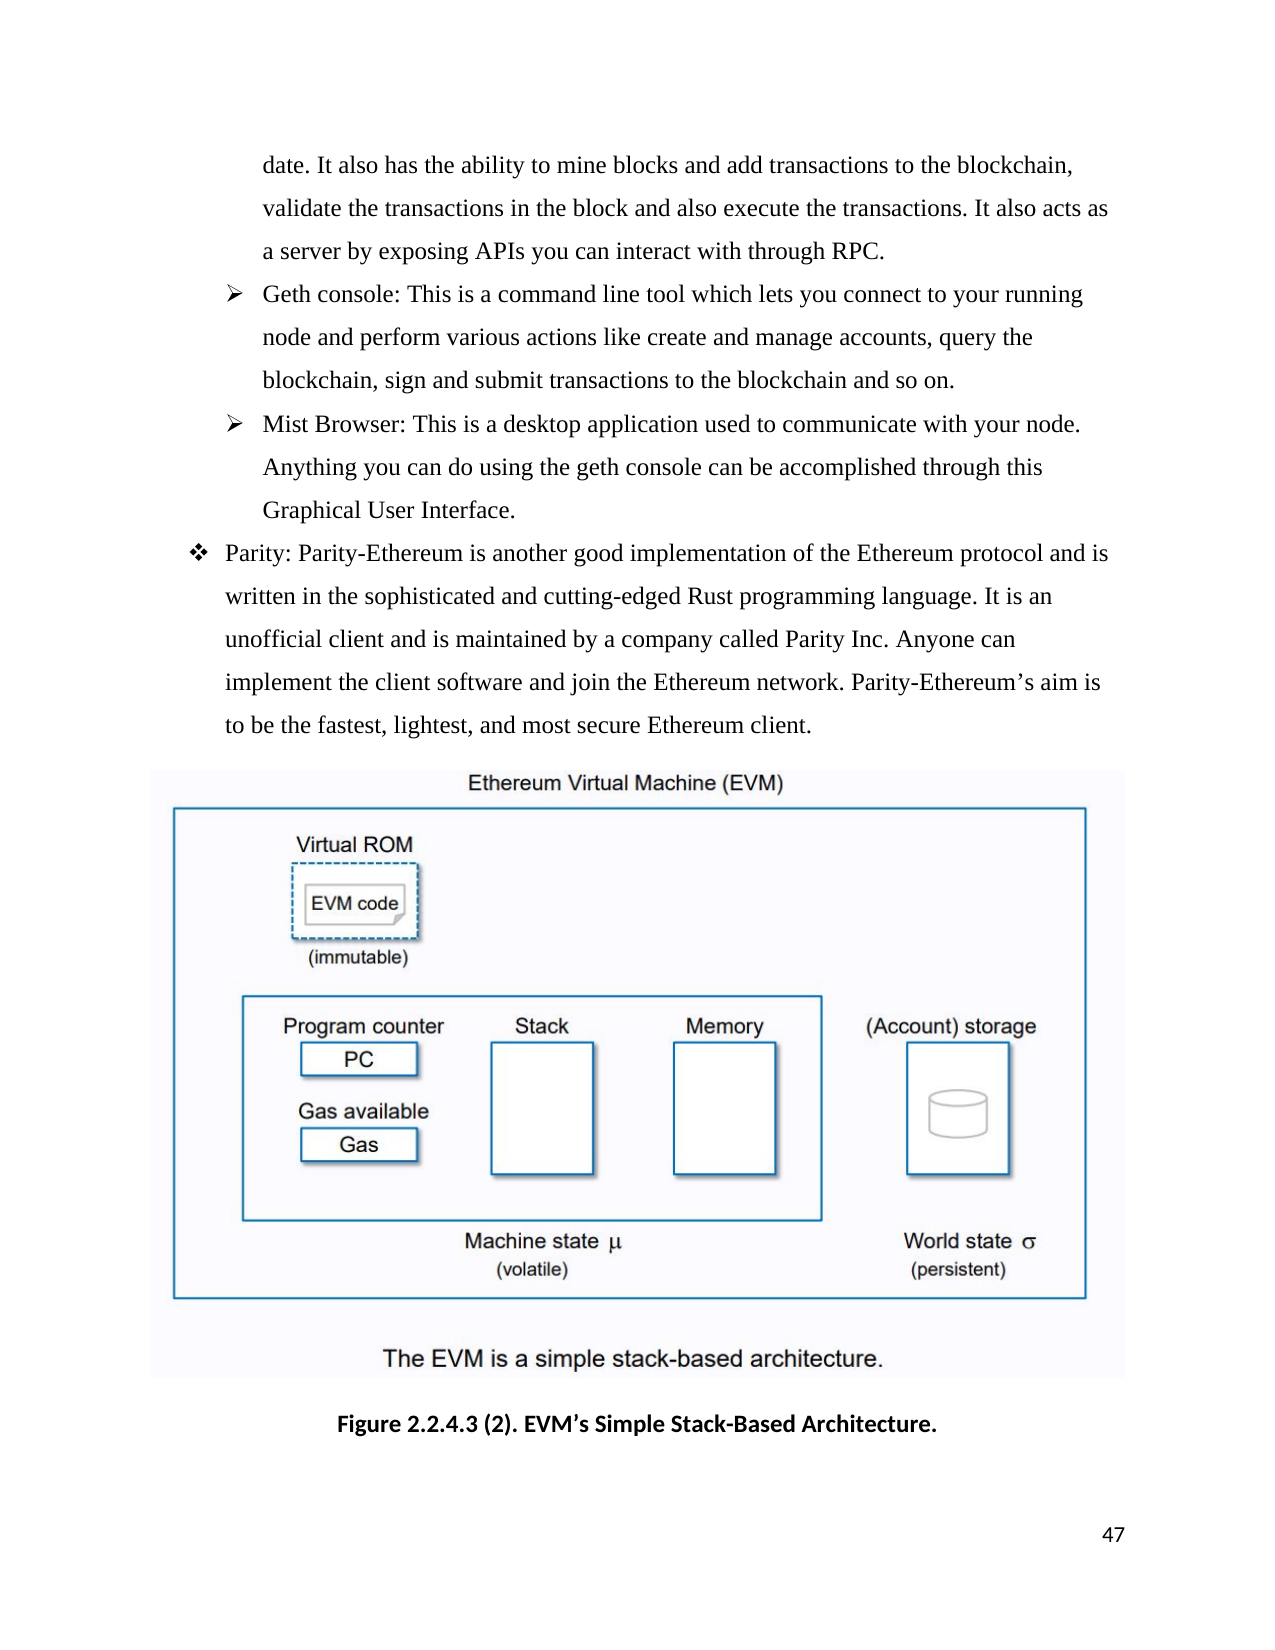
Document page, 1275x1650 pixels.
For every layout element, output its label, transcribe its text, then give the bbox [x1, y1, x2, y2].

text Figure 2.2.4.3 (2). EVM’s Simple Stack-Based Architecture. [150, 1408, 1125, 1439]
list Parity: Parity-Ethereum is another good implementation of the Ethereum protocol and is written in the sophisticated and cutting-edged Rust programming language. It is an unofficial client and is maintained by a company called Parity Inc. Anyone can implement the client software and join the Ethereum network. Parity-Ethereum’s aim is to be the fastest, lightest, and most secure Ethereum client. [187, 538, 1125, 739]
list Mist Browser: This is a desktop application used to communicate with your node. Anything you can do using the geth console can be accomplished through this Graphical User Interface. [225, 409, 1125, 524]
picture [150, 770, 1125, 1378]
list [225, 150, 1125, 265]
list Geth console: This is a command line tool which lets you connect to your running node and perform various actions like create and manage accounts, query the blockchain, sign and submit transactions to the blockchain and so on. [225, 279, 1125, 394]
